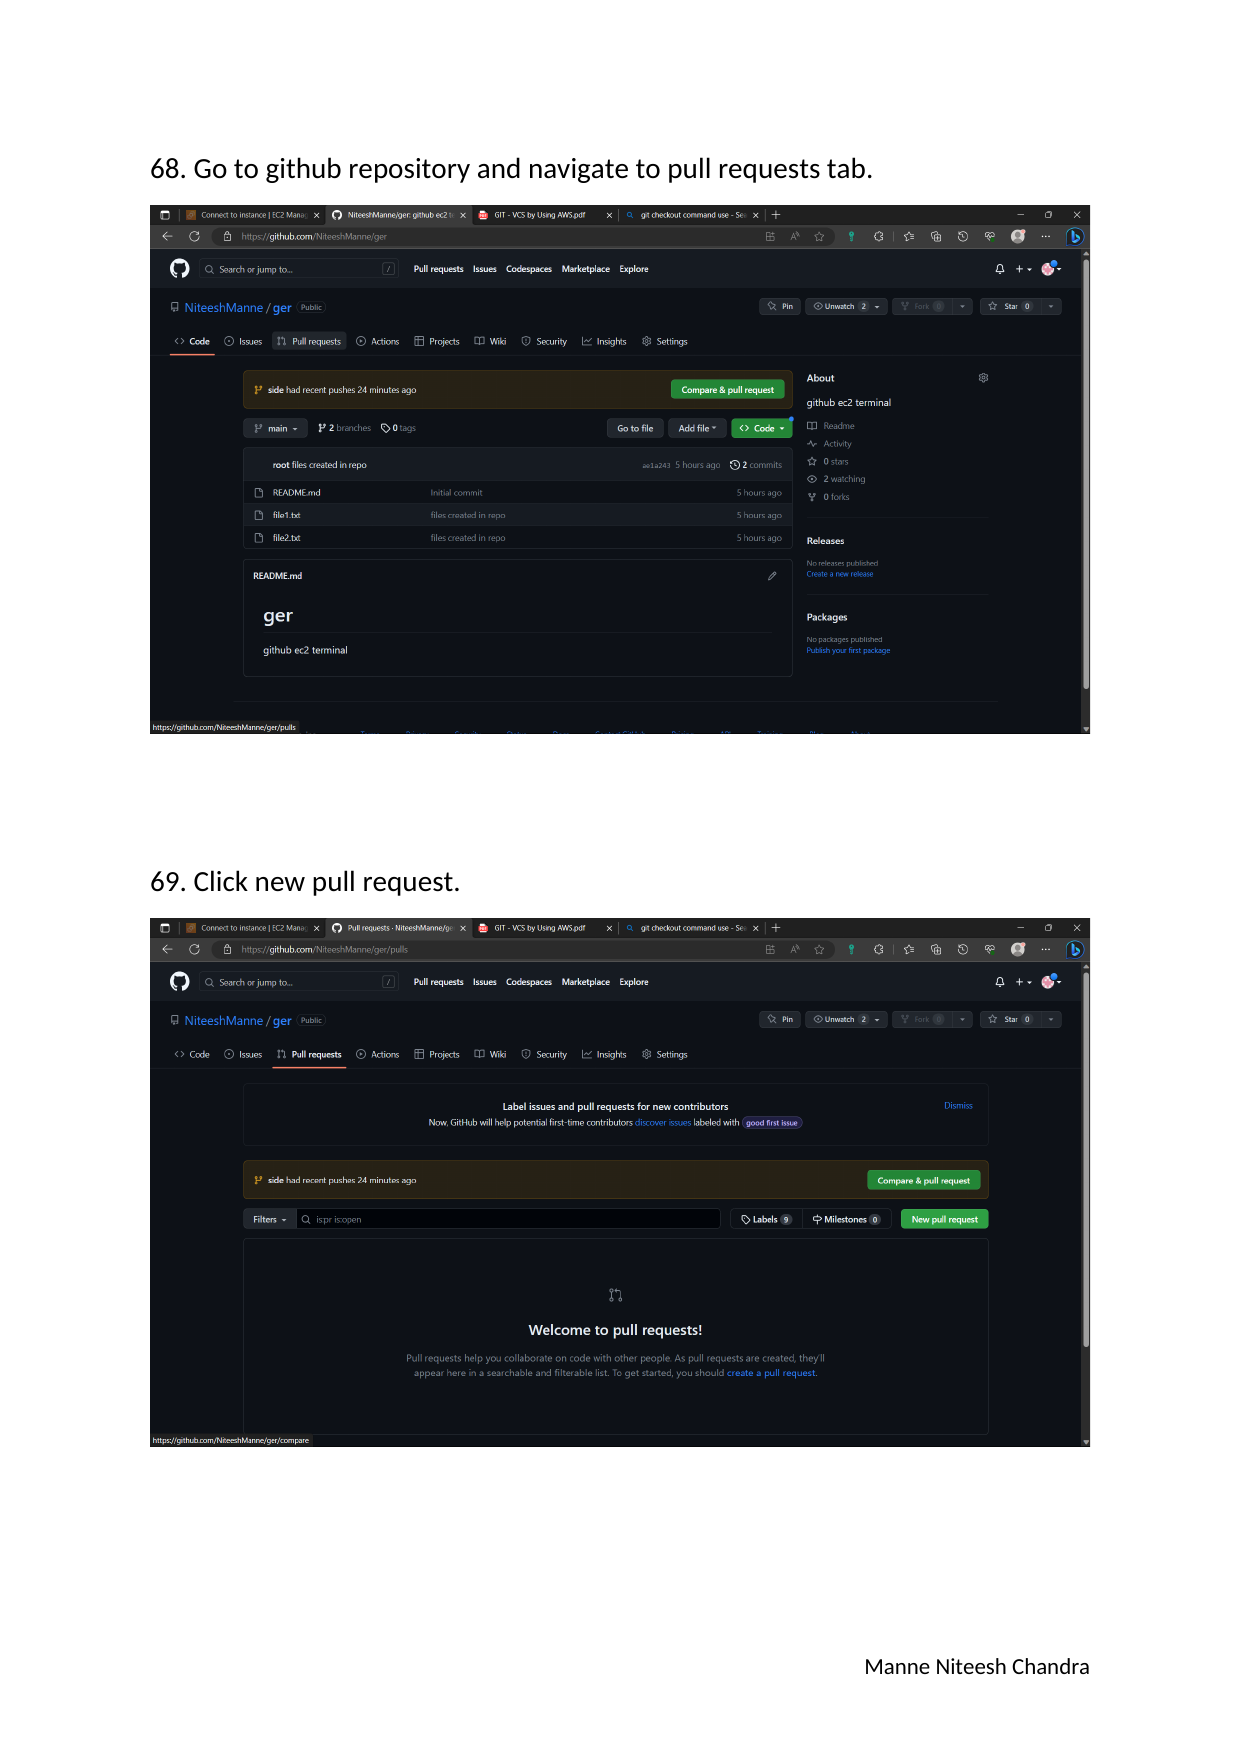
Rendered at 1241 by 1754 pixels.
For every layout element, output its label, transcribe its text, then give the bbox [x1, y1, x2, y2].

text 69. Click new pull request. [150, 863, 1090, 899]
picture [150, 205, 1091, 734]
picture [150, 918, 1091, 1447]
text 68. Go to github repository and navigate to pull requests tab. [150, 150, 1090, 186]
